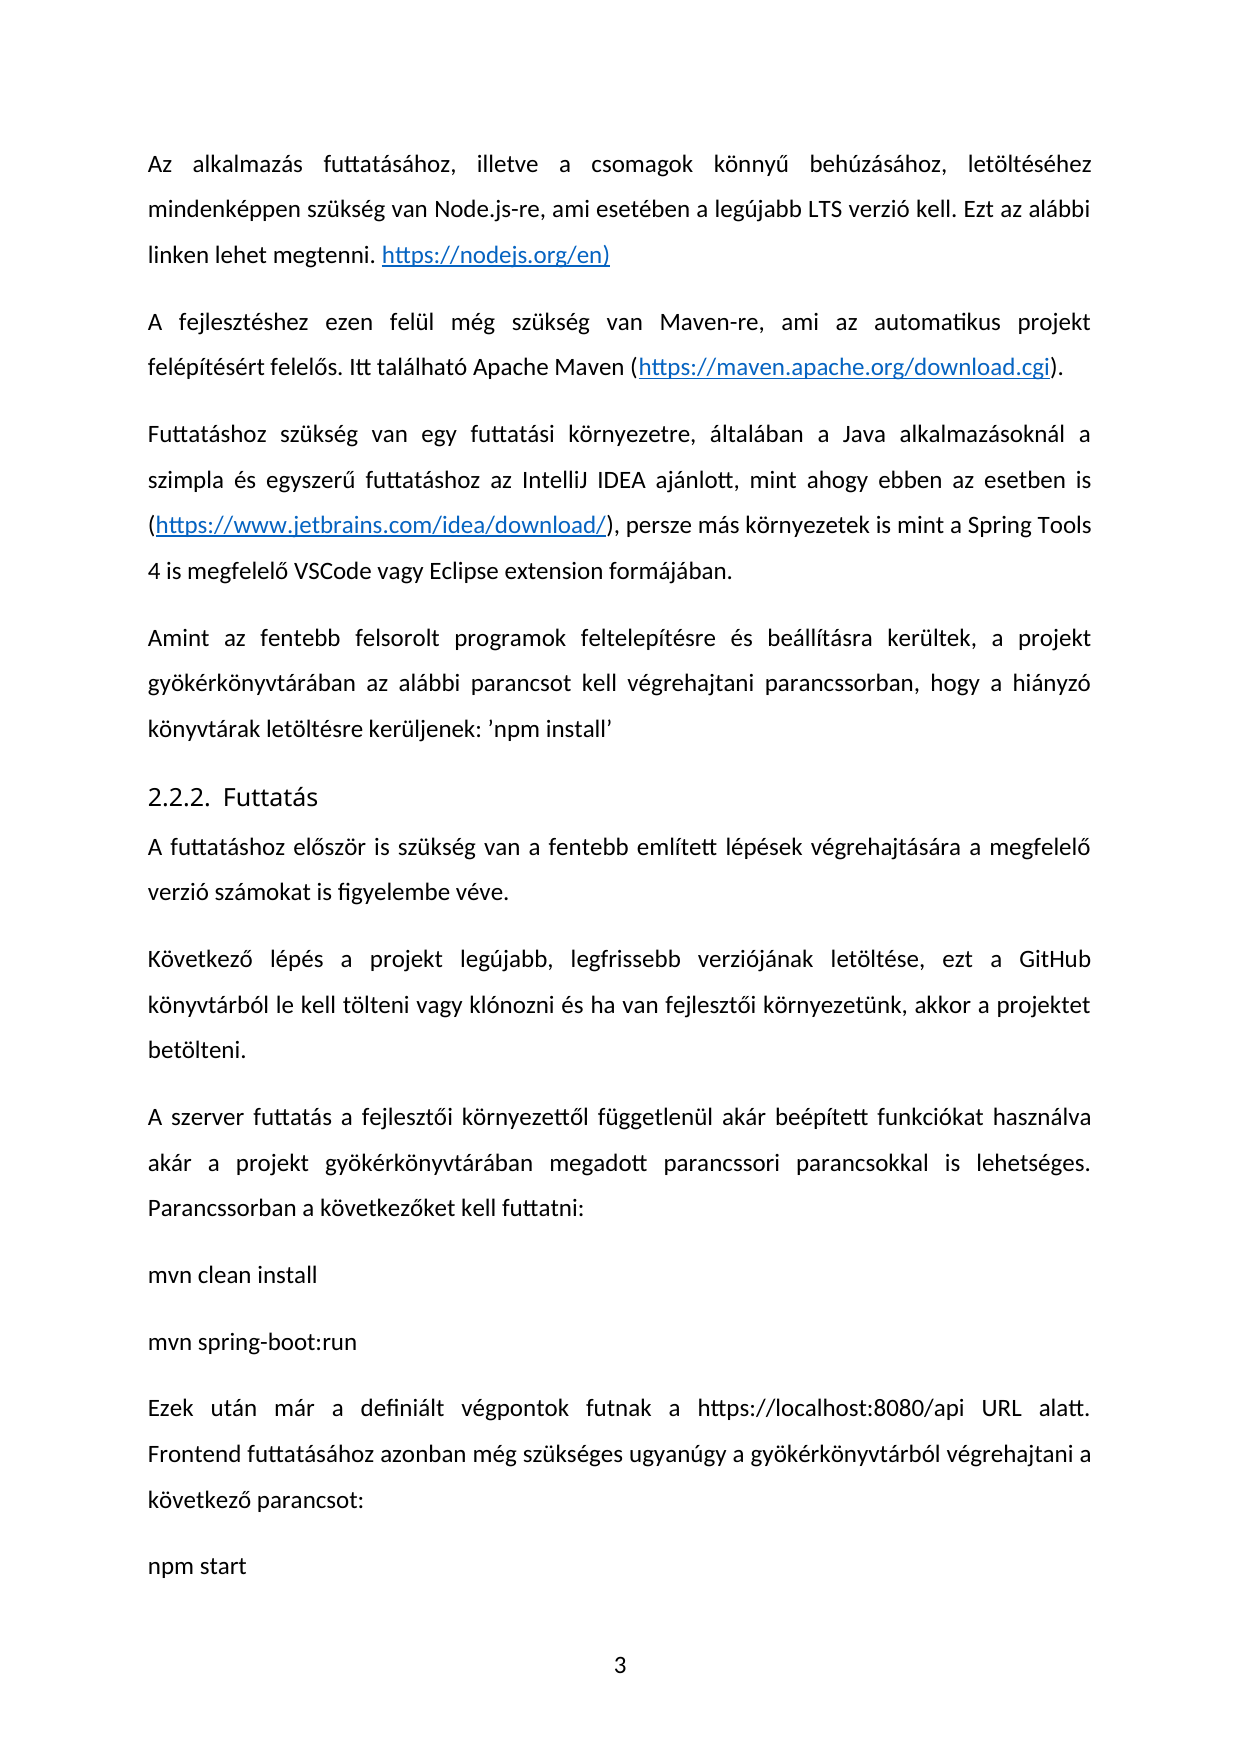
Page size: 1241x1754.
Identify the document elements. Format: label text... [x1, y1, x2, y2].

text Az alkalmazás futtatásához, illetve a csomagok könnyű behúzásához, letöltéséhez mindenképpen szükség van Node.js-re, ami esetében a legújabb LTS verzió kell. Ezt az alábbi linken lehet megtenni. https://nodejs.org/en) [148, 148, 1092, 270]
text A fejlesztéshez ezen felül még szükség van Maven-re, ami az automatikus projekt felépítésért felelős. Itt található Apache Maven (https://maven.apache.org/download.cgi). [148, 306, 1092, 382]
text A szerver futtatás a fejlesztői környezettől függetlenül akár beépített funkciókat használva akár a projekt gyökérkönyvtárában megadott parancssori parancsokkal is lehetséges. Parancssorban a következőket kell futtatni: [148, 1101, 1092, 1223]
text Következő lépés a projekt legújabb, legfrissebb verziójának letöltése, ezt a GitHub könyvtárból le kell tölteni vagy klónozni és ha van fejlesztői környezetünk, akkor a projektet betölteni. [148, 943, 1092, 1065]
text Ezek után már a definiált végpontok futnak a https://localhost:8080/api URL alatt. Frontend futtatásához azonban még szükséges ugyanúgy a gyökérkönyvtárból végrehajtani a következő parancsot: [148, 1392, 1092, 1514]
text mvn clean install [148, 1259, 1092, 1290]
subtitle Futtatás [148, 780, 1092, 814]
text Amint az fentebb felsorolt programok feltelepítésre és beállításra kerültek, a projekt gyökérkönyvtárában az alábbi parancsot kell végrehajtani parancssorban, hogy a hiányzó könyvtárak letöltésre kerüljenek: ’npm install’ [148, 622, 1092, 744]
text Futtatáshoz szükség van egy futtatási környezetre, általában a Java alkalmazásoknál a szimpla és egyszerű futtatáshoz az IntelliJ IDEA ajánlott, mint ahogy ebben az esetben is (https://www.jetbrains.com/idea/download/), persze más környezetek is mint a Spring Tools 4 is megfelelő VSCode vagy Eclipse extension formájában. [148, 418, 1092, 586]
text npm start [148, 1550, 1092, 1581]
text A futtatáshoz először is szükség van a fentebb említett lépések végrehajtására a megfelelő verzió számokat is figyelembe véve. [148, 831, 1092, 907]
text mvn spring-boot:run [148, 1326, 1092, 1356]
